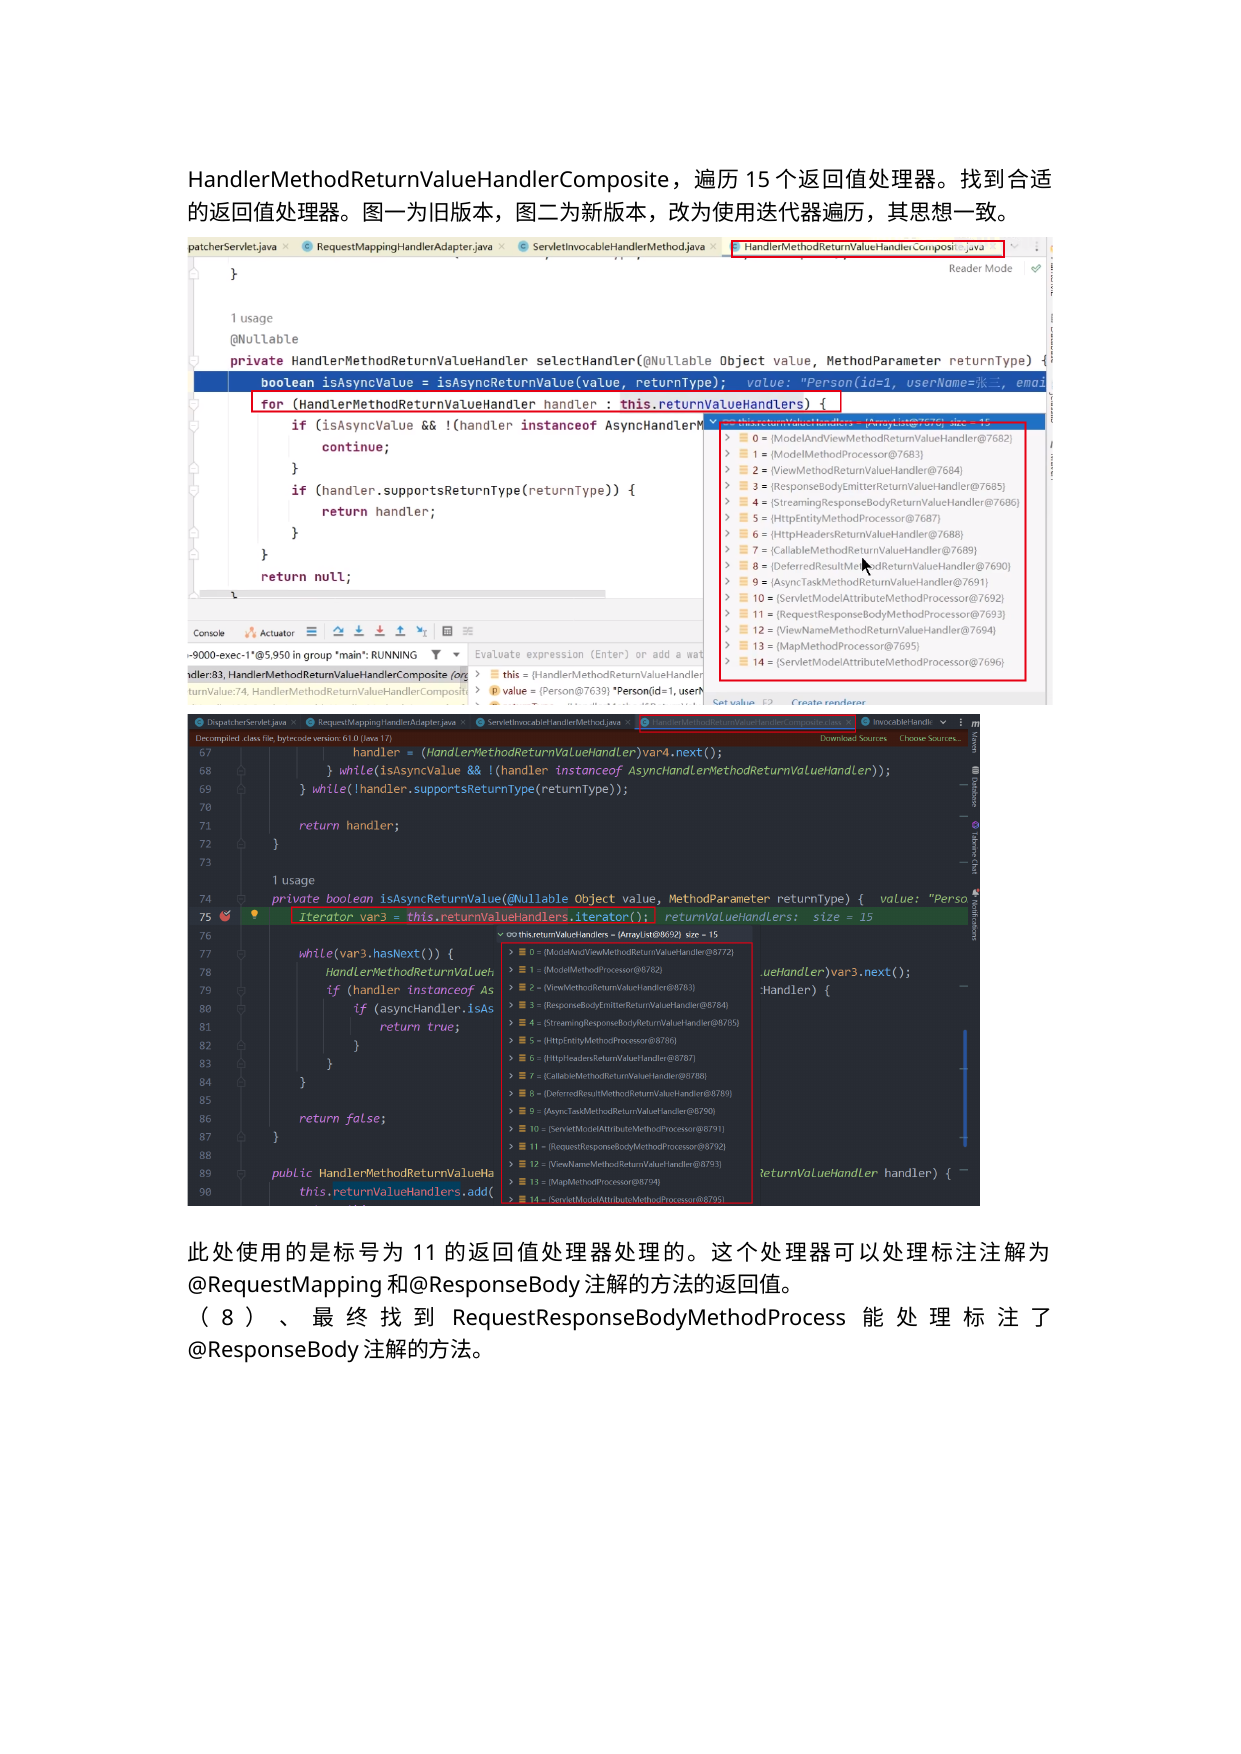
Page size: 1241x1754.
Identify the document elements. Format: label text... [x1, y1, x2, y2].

picture [187, 237, 1053, 705]
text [187, 162, 1053, 227]
text （8）、最终找到RequestResponseBodyMethodProcess能处理标注了@ResponseBody注解的方法。 [187, 1299, 1053, 1364]
picture [187, 714, 980, 1206]
text 此处使用的是标号为11的返回值处理器处理的。这个处理器可以处理标注注解为@RequestMapping和@ResponseBody注解的方法的返回值。 [187, 1234, 1053, 1299]
